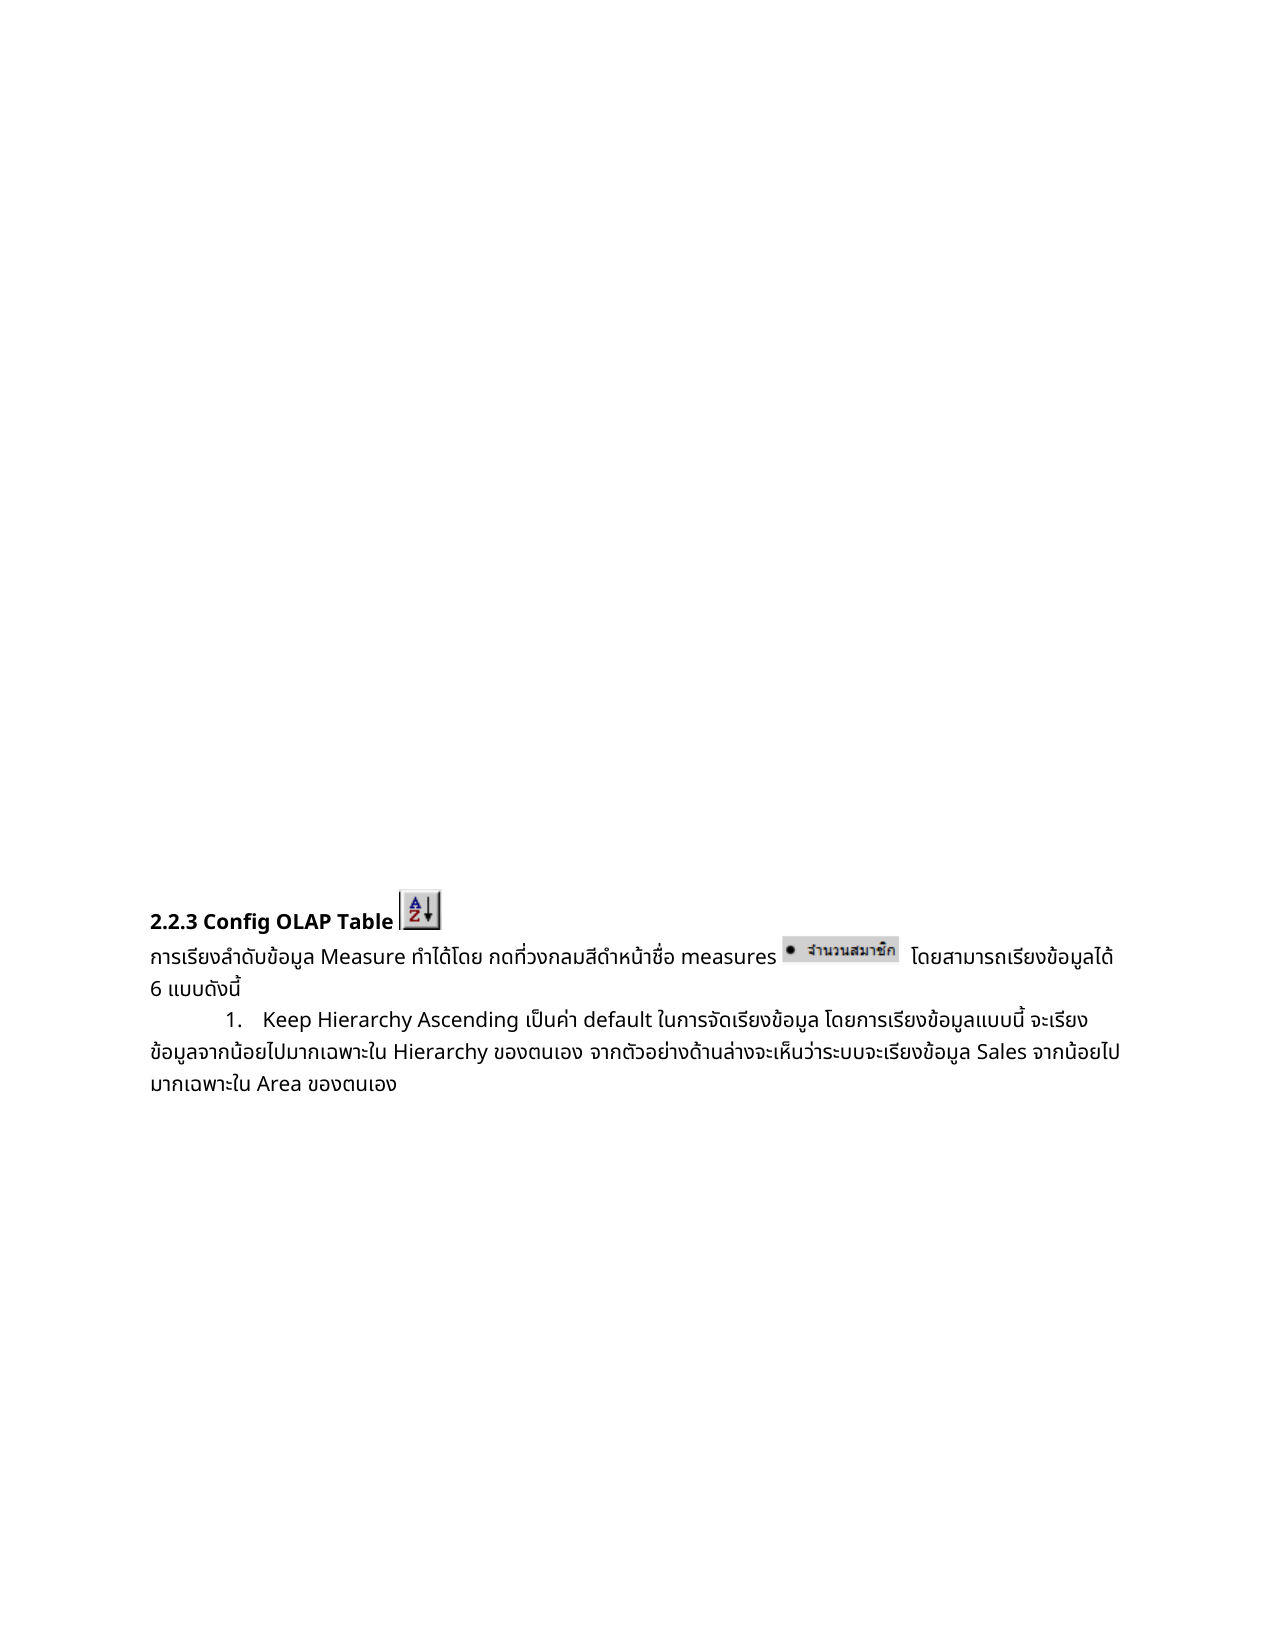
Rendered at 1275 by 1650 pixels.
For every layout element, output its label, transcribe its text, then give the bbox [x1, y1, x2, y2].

text 2.2.3 Config OLAP Table [150, 889, 1125, 935]
text การเรียงลำดับข้อมูล Measure ทำได้โดย กดที่วงกลมสีดำหน้าชื่อ measures โดยสามารถเรียงข้อมูลได้ 6 แบบดังนี้ [150, 935, 1125, 1005]
picture [782, 935, 901, 965]
picture [399, 889, 442, 930]
text ข้อมูลจากน้อยไปมากเฉพาะใน Hierarchy ของตนเอง จากตัวอย่างด้านล่างจะเห็นว่าระบบจะเรียงข้อมูล Sales จากน้อยไปมากเฉพาะใน Area ของตนเอง [150, 1037, 1125, 1100]
list Keep Hierarchy Ascending เป็นค่า default ในการจัดเรียงข้อมูล โดยการเรียงข้อมูลแบบนี้ จะเรียง [225, 1005, 1125, 1037]
